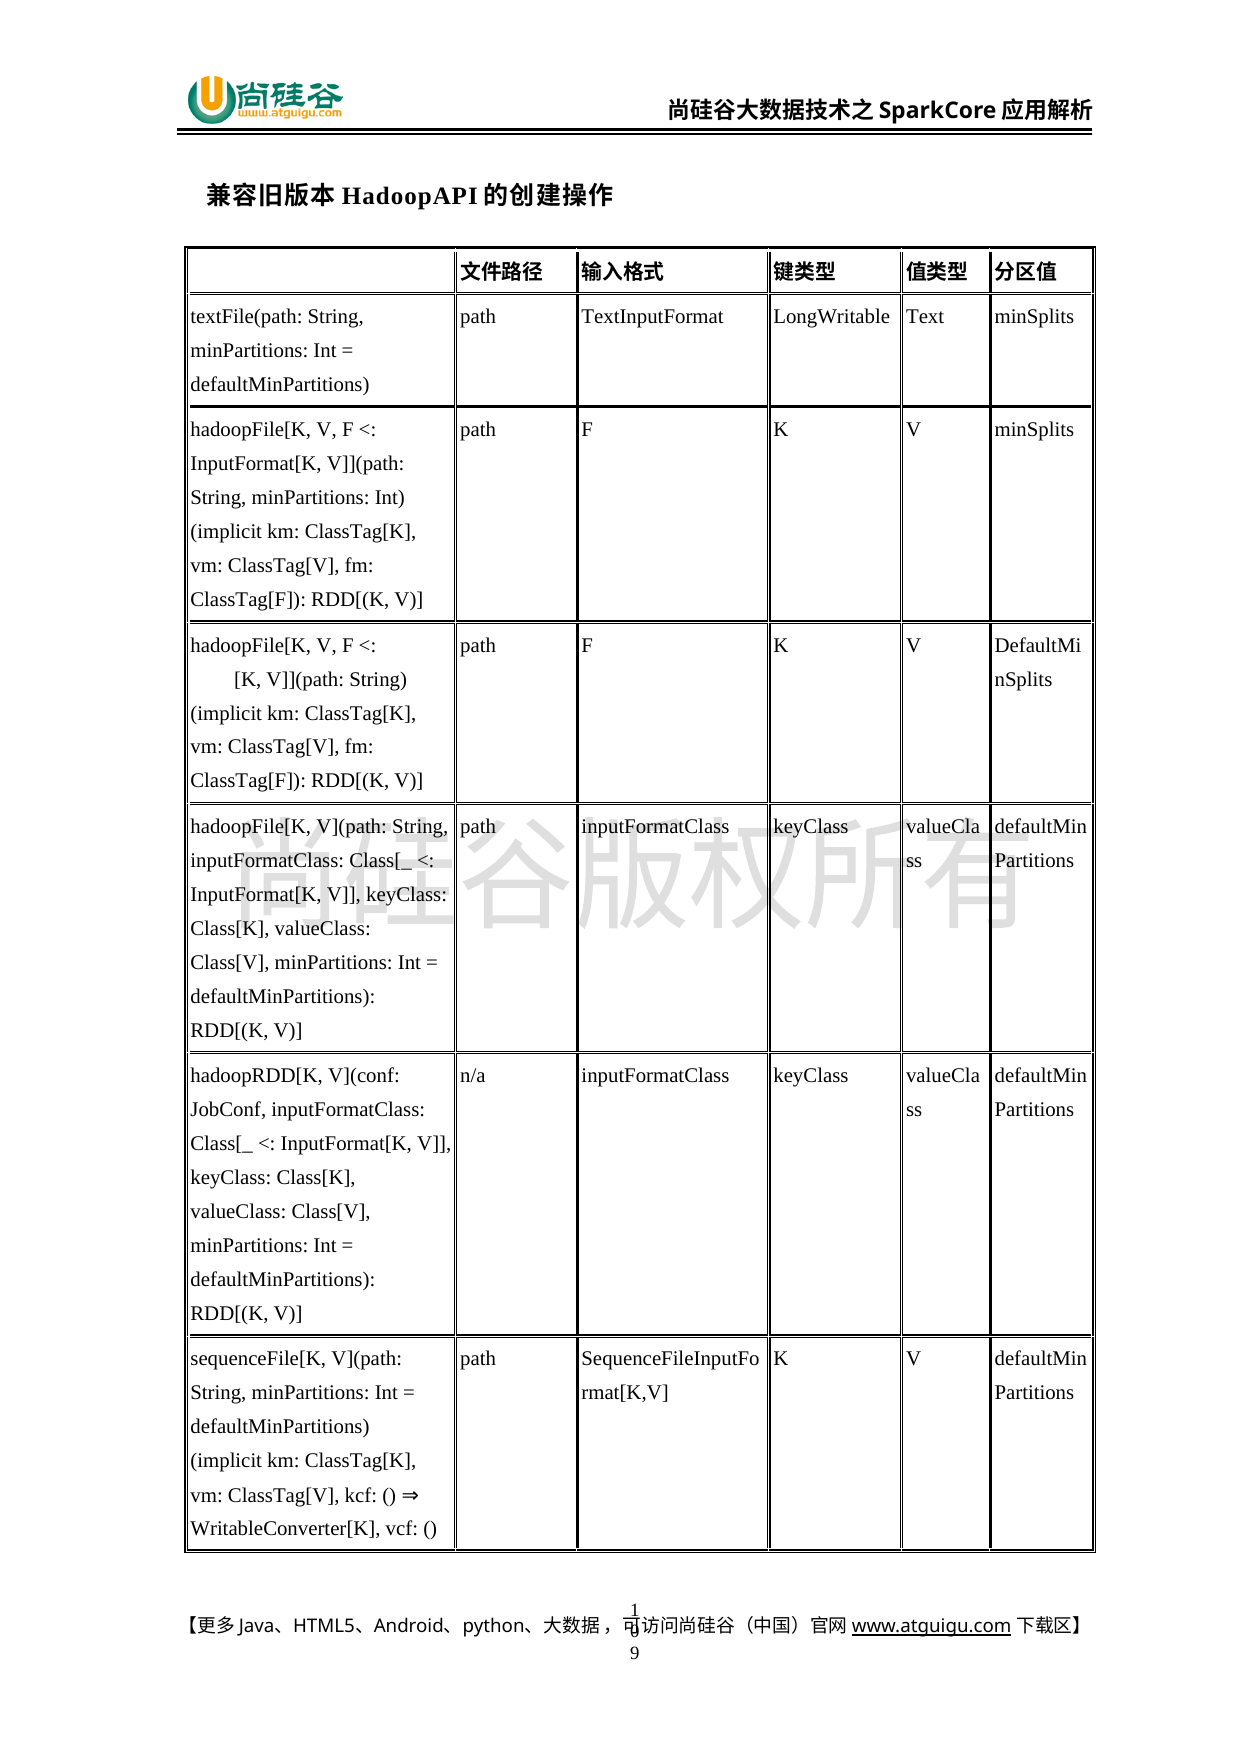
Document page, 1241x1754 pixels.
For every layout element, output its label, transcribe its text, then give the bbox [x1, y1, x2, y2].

table_cell hadoopRDD[K, V](conf: JobConf, inputFormatClass: Class[_ <: InputFormat[K, V]], keyClass: Class[K], valueClass: Class[V], minPartitions: Int = defaultMinPartitions): RDD[(K, V)] [186, 1051, 456, 1334]
table_cell V [903, 408, 989, 620]
table_cell TextInputFormat [579, 295, 767, 405]
table_cell textFile(path: String, minPartitions: Int = defaultMinPartitions) [188, 291, 454, 405]
table_cell K [769, 1338, 902, 1549]
table_header 键类型 [769, 249, 902, 291]
table_cell valueClass [903, 805, 989, 1051]
table_cell inputFormatClass [579, 805, 767, 1051]
table_cell keyClass [771, 1054, 900, 1334]
table_header 输入格式 [577, 248, 769, 291]
table_cell n/a [457, 1054, 576, 1334]
table_cell path [457, 805, 576, 1051]
table_cell F [579, 408, 767, 620]
table_cell inputFormatClass [579, 1054, 767, 1334]
picture [177, 68, 362, 128]
table_cell LongWritable [771, 295, 900, 405]
table_cell keyClass [771, 805, 900, 1051]
table_cell hadoopFile[K, V](path: String, inputFormatClass: Class[_ <: InputFormat[K, V]], keyClass: Class[K], valueClass: Class[V], minPartitions: Int = defaultMinPartitions): RDD[(K, V)] [186, 802, 456, 1051]
table_header 分区值 [990, 249, 1092, 291]
table_cell K [771, 408, 900, 620]
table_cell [188, 1334, 456, 1549]
table_cell Text [903, 295, 989, 405]
table_cell minSplits [992, 405, 1092, 620]
table_cell defaultMinPartitions [990, 1051, 1094, 1334]
table_cell K [771, 624, 900, 802]
table_header [188, 249, 456, 291]
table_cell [990, 1334, 1093, 1549]
table_cell defaultMinPartitions [990, 802, 1094, 1051]
table_cell F [579, 624, 767, 802]
table_cell path [457, 624, 576, 802]
table_header 文件路径 [456, 248, 577, 291]
table_cell DefaultMinSplits [992, 620, 1093, 802]
table_cell path [457, 295, 576, 405]
text 兼容旧版本HadoopAPI的创建操作 [177, 160, 1092, 228]
table_cell hadoopFile[K, V, F <: InputFormat[K, V]](path: String, minPartitions: Int) (implicit km: ClassTag[K], vm: ClassTag[V], fm: ClassTag[F]): RDD[(K, V)] [188, 405, 454, 620]
table_cell path [456, 1338, 577, 1549]
table_header 值类型 [902, 248, 990, 291]
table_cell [577, 1334, 769, 1549]
table_cell minSplits [992, 291, 1093, 405]
table_cell V [903, 624, 989, 802]
table_cell hadoopFile[K, V, F <: [K, V]](path: String) (implicit km: ClassTag[K], vm: ClassTag[V], fm: ClassTag[F]): RDD[(K, V)] [188, 620, 454, 802]
table_cell V [902, 1338, 990, 1549]
table_cell path [457, 408, 576, 620]
table_cell valueClass [903, 1054, 989, 1334]
